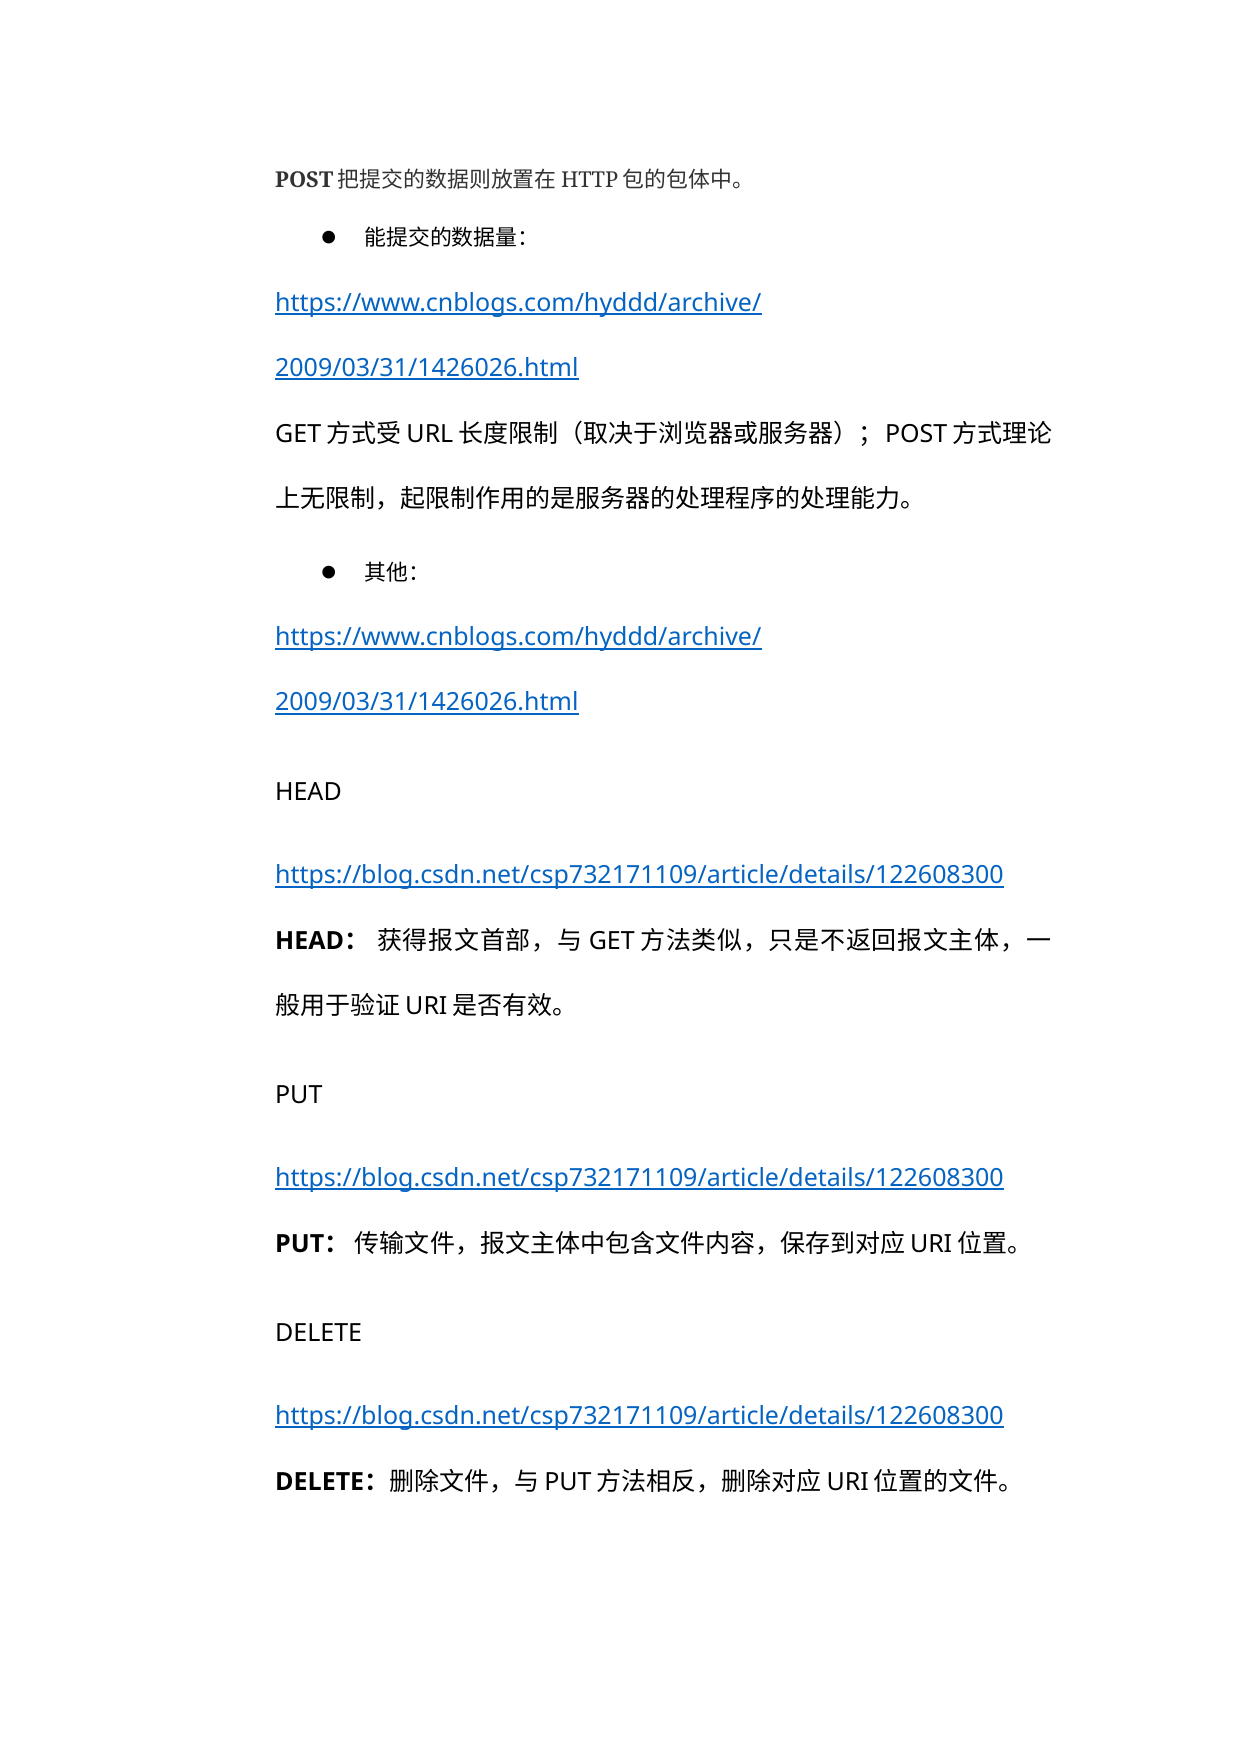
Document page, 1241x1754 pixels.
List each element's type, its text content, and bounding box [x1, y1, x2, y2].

text POST把提交的数据则放置在HTTP包的包体中。 [187, 162, 1053, 194]
subtitle PUT [231, 1061, 1053, 1126]
text https://www.cnblogs.com/hyddd/archive/2009/03/31/1426026.html [275, 269, 1053, 399]
text https://blog.csdn.net/csp732171109/article/details/122608300 [187, 841, 1053, 906]
text HEAD： 获得报文首部，与GET方法类似，只是不返回报文主体，一般用于验证URI是否有效。 [275, 906, 1053, 1036]
text https://blog.csdn.net/csp732171109/article/details/122608300 [187, 1382, 1053, 1447]
subtitle DELETE [231, 1299, 1053, 1364]
subtitle 其他： [320, 554, 1053, 587]
text DELETE：删除文件，与PUT方法相反，删除对应URI位置的文件。 [231, 1447, 1053, 1512]
text https://blog.csdn.net/csp732171109/article/details/122608300 [187, 1144, 1053, 1209]
subtitle 能提交的数据量： [320, 219, 1053, 252]
text https://www.cnblogs.com/hyddd/archive/2009/03/31/1426026.html [275, 604, 1053, 734]
subtitle HEAD [231, 759, 1053, 824]
text PUT： 传输文件，报文主体中包含文件内容，保存到对应URI位置。 [231, 1209, 1053, 1274]
text GET方式受URL长度限制（取决于浏览器或服务器）；POST方式理论上无限制，起限制作用的是服务器的处理程序的处理能力。 [275, 399, 1053, 529]
